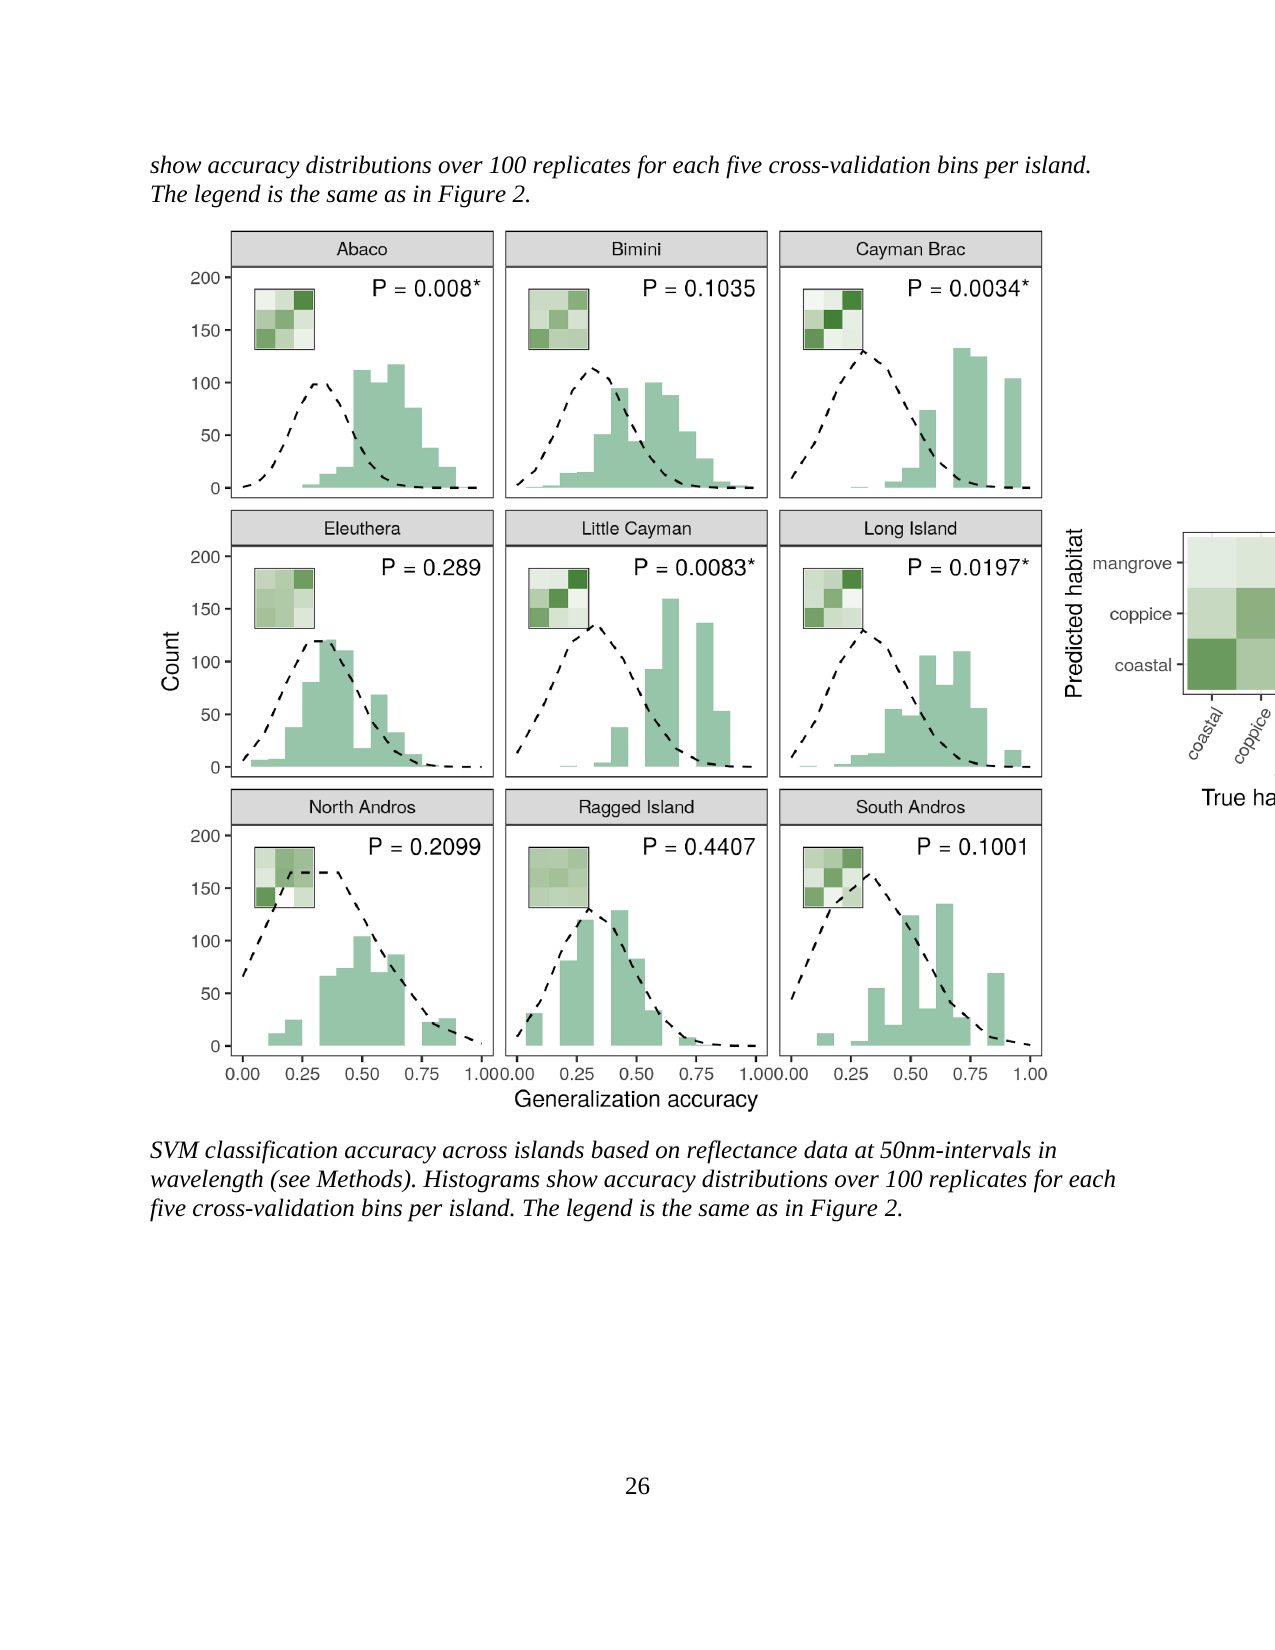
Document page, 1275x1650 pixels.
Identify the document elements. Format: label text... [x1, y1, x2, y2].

text SVM classification accuracy across islands based on reflectance data at 50nm-intervals in wavelength (see Methods). Histograms show accuracy distributions over 100 replicates for each five cross-validation bins per island. The legend is the same as in Figure 2. [150, 1136, 1125, 1222]
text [150, 150, 1125, 207]
picture [150, 220, 1275, 1123]
